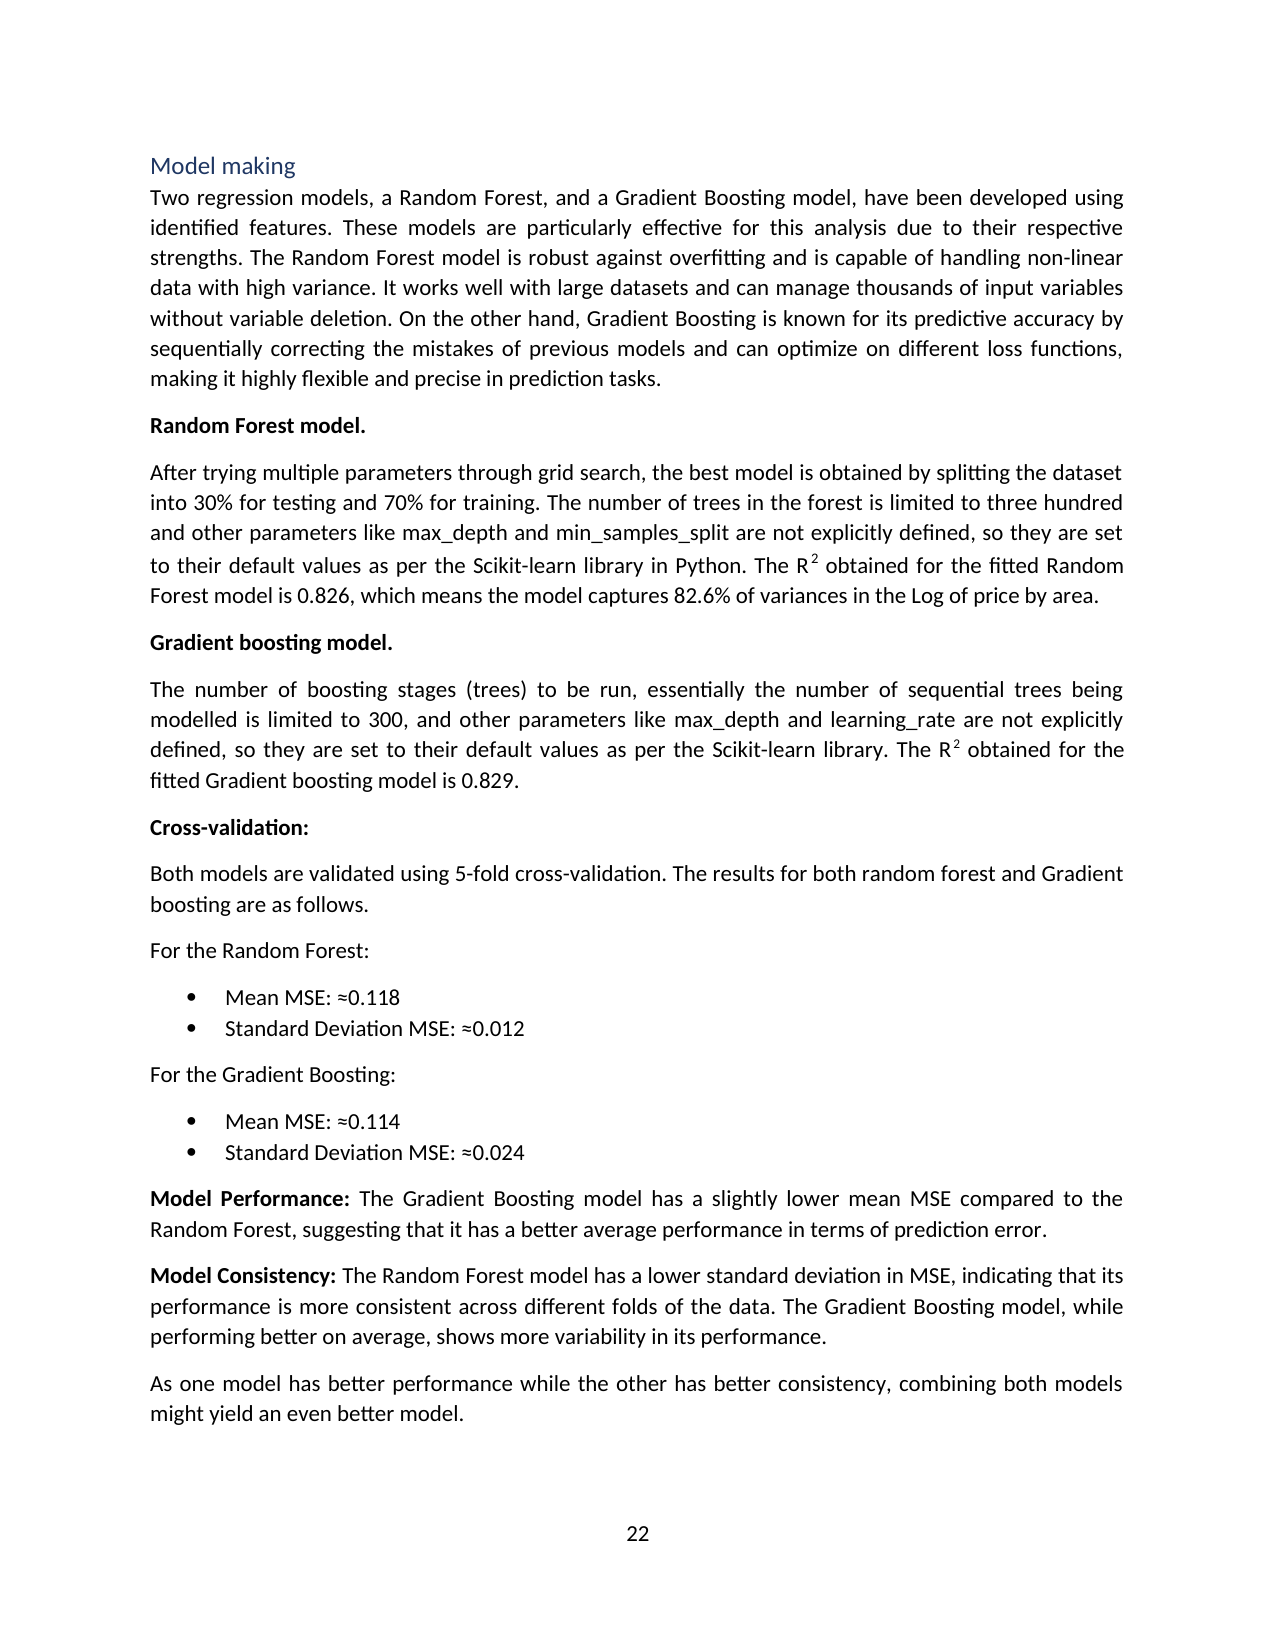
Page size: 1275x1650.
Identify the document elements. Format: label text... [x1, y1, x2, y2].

text For the Gradient Boosting: [150, 1061, 1125, 1089]
text Random Forest model. [150, 411, 1125, 439]
text Gradient boosting model. [150, 628, 1125, 656]
text The number of boosting stages (trees) to be run, essentially the number of sequential trees being modelled is limited to 300, and other parameters like max_depth and learning_rate are not explicitly defined, so they are set to their default values as per the Scikit-learn library. The R2 obtained for the fitted Gradient boosting model is 0.829. [150, 675, 1125, 794]
list Mean MSE: ≈0.118 [187, 983, 1125, 1012]
list Mean MSE: ≈0.114 [187, 1107, 1125, 1136]
text Both models are validated using 5-fold cross-validation. The results for both random forest and Gradient boosting are as follows. [150, 859, 1125, 918]
text After trying multiple parameters through grid search, the best model is obtained by splitting the dataset into 30% for testing and 70% for training. The number of trees in the forest is limited to three hundred and other parameters like max_depth and min_samples_split are not explicitly defined, so they are set to their default values as per the Scikit-learn library in Python. The R2 obtained for the fitted Random Forest model is 0.826, which means the model captures 82.6% of variances in the Log of price by area. [150, 458, 1125, 609]
text Cross-validation: [150, 813, 1125, 841]
text Model Performance: The Gradient Boosting model has a slightly lower mean MSE compared to the Random Forest, suggesting that it has a better average performance in terms of prediction error. [150, 1184, 1125, 1243]
text For the Random Forest: [150, 937, 1125, 965]
text Two regression models, a Random Forest, and a Gradient Boosting model, have been developed using identified features. These models are particularly effective for this analysis due to their respective strengths. The Random Forest model is robust against overfitting and is capable of handling non-linear data with high variance. It works well with large datasets and can manage thousands of input variables without variable deletion. On the other hand, Gradient Boosting is known for its predictive accuracy by sequentially correcting the mistakes of previous models and can optimize on different loss functions, making it highly flexible and precise in prediction tasks. [150, 183, 1125, 392]
text Model Consistency: The Random Forest model has a lower standard deviation in MSE, indicating that its performance is more consistent across different folds of the data. The Gradient Boosting model, while performing better on average, shows more variability in its performance. [150, 1262, 1125, 1350]
list Standard Deviation MSE: ≈0.012 [187, 1014, 1125, 1042]
list Standard Deviation MSE: ≈0.024 [187, 1138, 1125, 1166]
subtitle Model making [150, 150, 1125, 181]
text As one model has better performance while the other has better consistency, combining both models might yield an even better model. [150, 1369, 1125, 1427]
